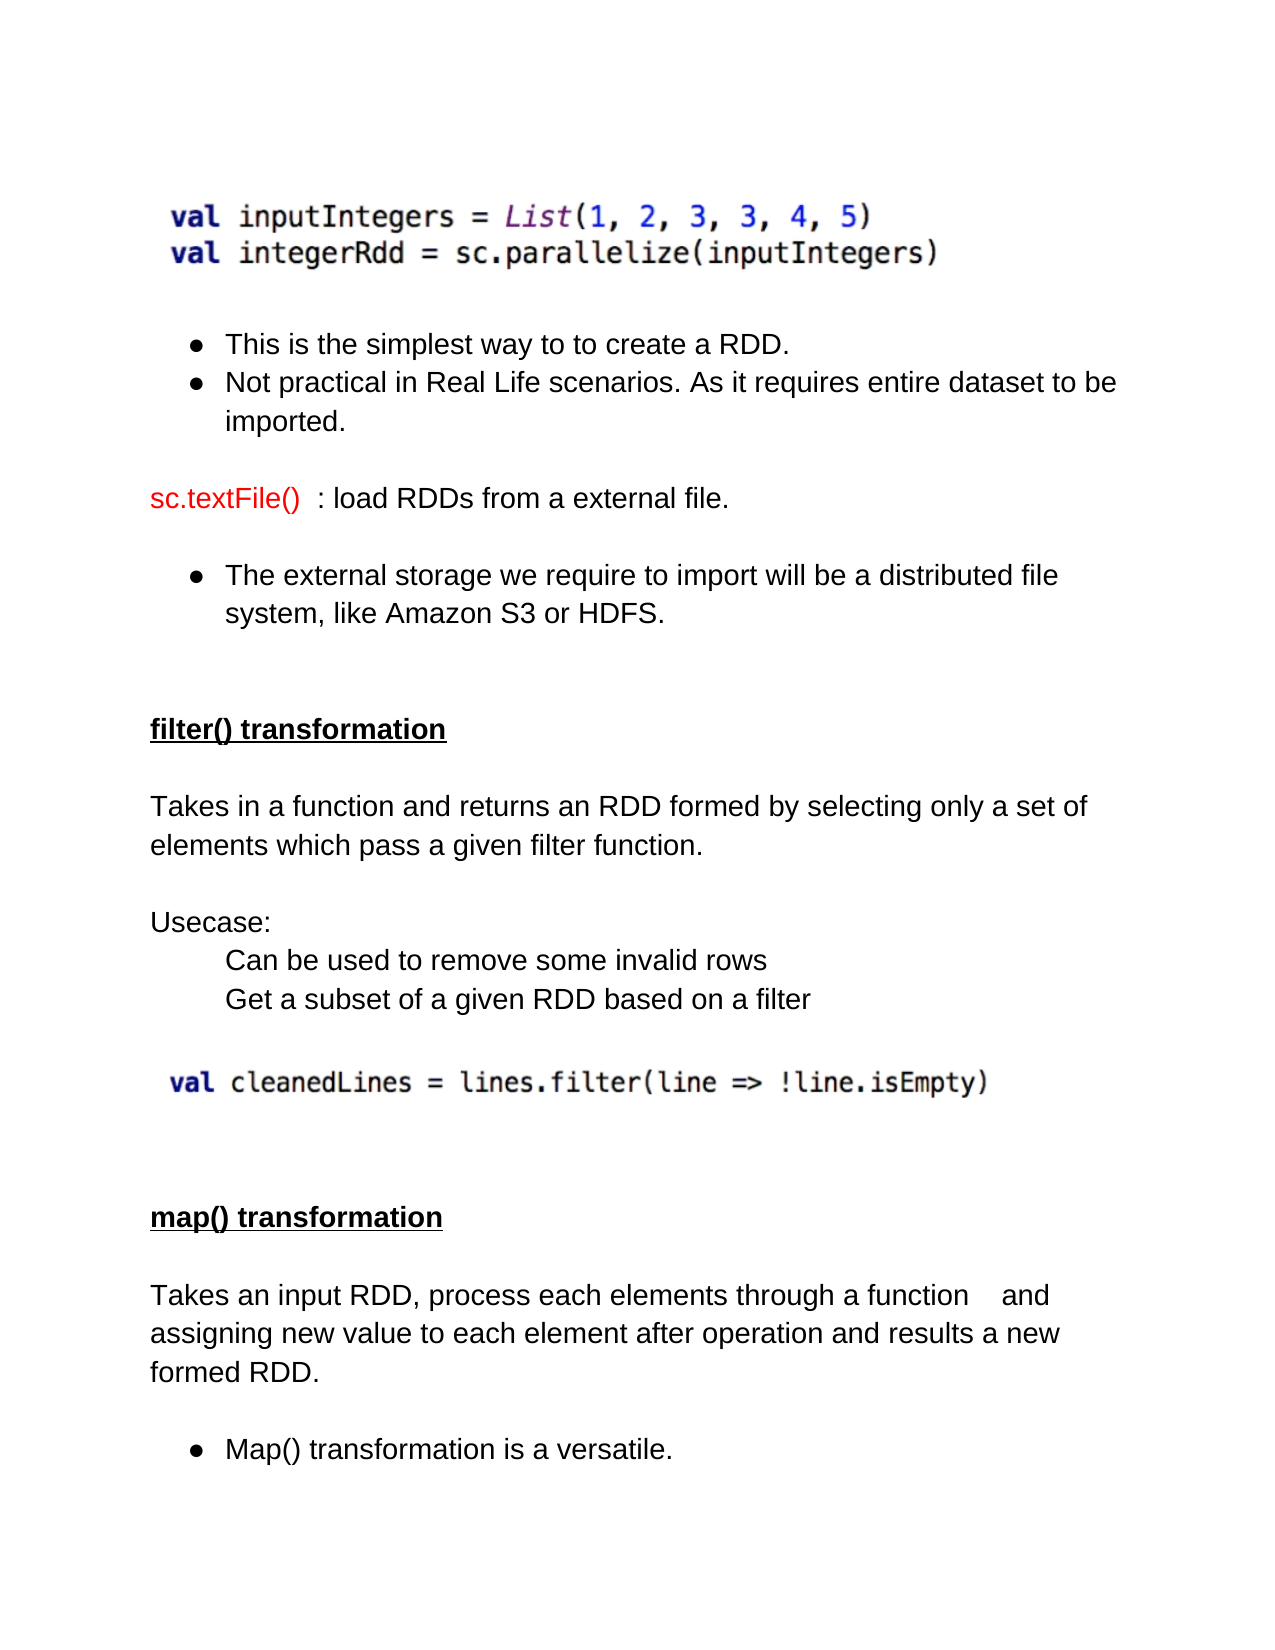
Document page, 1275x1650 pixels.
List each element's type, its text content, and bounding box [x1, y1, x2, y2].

list Map() transformation is a versatile. [187, 1432, 1125, 1465]
text Usecase: [150, 905, 1125, 938]
text Get a subset of a given RDD based on a filter [150, 982, 1125, 1016]
picture [150, 1059, 1125, 1120]
text filter() transformation [150, 712, 1125, 746]
text Can be used to remove some invalid rows [150, 943, 1125, 977]
list This is the simplest way to to create a RDD. [187, 327, 1125, 360]
text Takes in a function and returns an RDD formed by selecting only a set of elements which pass a given filter function. [150, 789, 1125, 861]
picture [150, 188, 1125, 285]
list Not practical in Real Life scenarios. As it requires entire dataset to be imported. [187, 365, 1125, 437]
text Takes an input RDD, process each elements through a function and assigning new value to each element after operation and results a new formed RDD. [150, 1277, 1125, 1388]
text sc.textFile() : load RDDs from a external file. [150, 481, 1125, 514]
list The external storage we require to import will be a distributed file system, like Amazon S3 or HDFS. [187, 558, 1125, 630]
text map() transformation [150, 1200, 1125, 1234]
